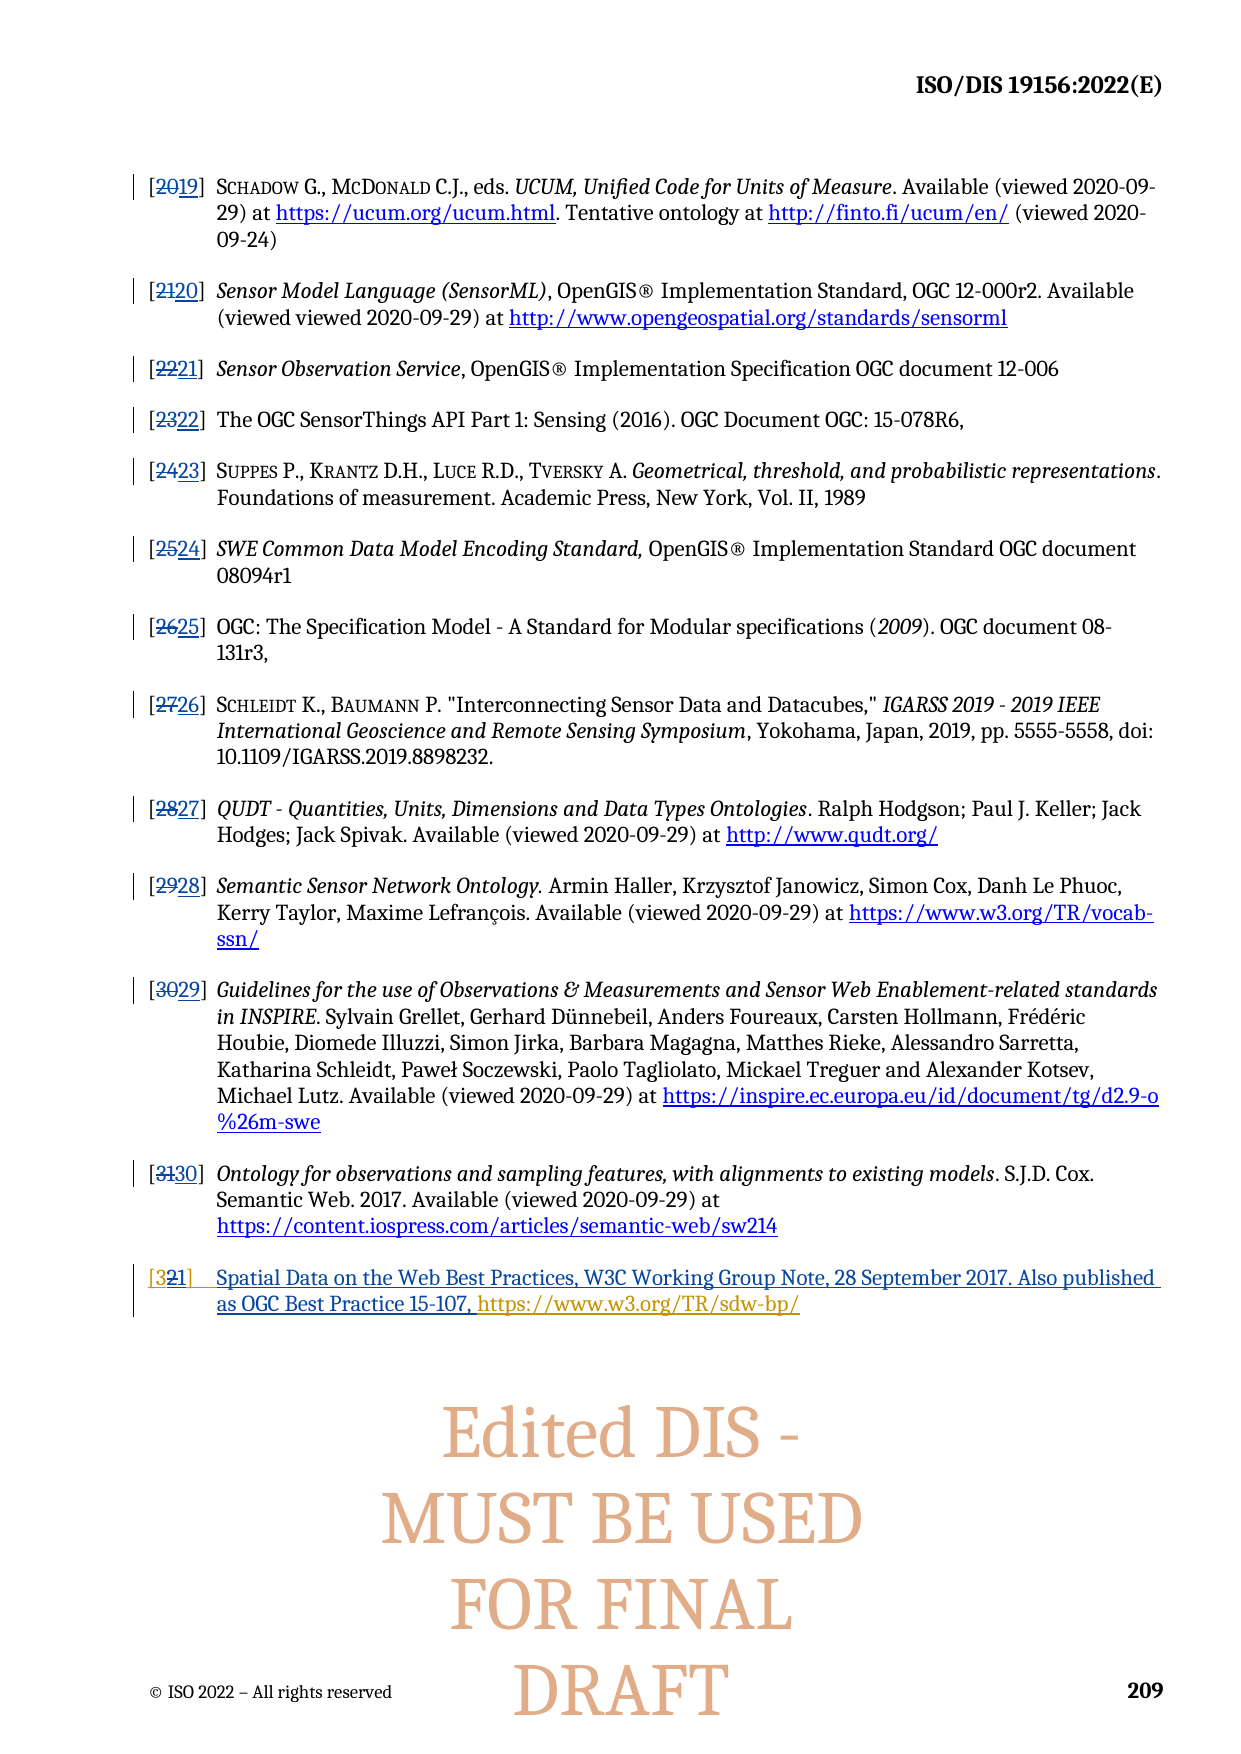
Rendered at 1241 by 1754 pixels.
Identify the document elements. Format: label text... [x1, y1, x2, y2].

text [] QUDT - Quantities, Units, Dimensions and Data Types Ontologies. Ralph Hodgson; Paul J. Keller; Jack Hodges; Jack Spivak. Available (viewed 2020-09-29) at http://www.qudt.org/ [148, 796, 1163, 848]
text [] Sensor Model Language (SensorML), OpenGIS® Implementation Standard, OGC 12-000r2. Available (viewed viewed 2020-09-29) at http://www.opengeospatial.org/standards/sensorml [148, 278, 1163, 331]
text [] Guidelines for the use of Observations & Measurements and Sensor Web Enablement-related standards in INSPIRE. Sylvain Grellet, Gerhard Dünnebeil, Anders Foureaux, Carsten Hollmann, Frédéric Houbie, Diomede Illuzzi, Simon Jirka, Barbara Magagna, Matthes Rieke, Alessandro Sarretta, Katharina Schleidt, Paweł Soczewski, Paolo Tagliolato, Mickael Treguer and Alexander Kotsev, Michael Lutz. Available (viewed 2020-09-29) at https://inspire.ec.europa.eu/id/document/tg/d2.9-o%26m-swe [148, 977, 1163, 1135]
text [] Ontology for observations and sampling features, with alignments to existing models. S.J.D. Cox. Semantic Web. 2017. Available (viewed 2020-09-29) at https://content.iospress.com/articles/semantic-web/sw214 [148, 1160, 1163, 1239]
text [] SWE Common Data Model Encoding Standard, OpenGIS® Implementation Standard OGC document 08094r1 [148, 536, 1163, 589]
text [] The OGC SensorThings API Part 1: Sensing (2016). OGC Document OGC: 15-078R6, [148, 407, 1163, 433]
text [] Schadow G., McDonald C.J., eds. UCUM, Unified Code for Units of Measure. Available (viewed 2020-09-29) at https://ucum.org/ucum.html. Tentative ontology at http://finto.fi/ucum/en/ (viewed 2020-09-24) [148, 174, 1163, 253]
text [] Schleidt K., Baumann P. "Interconnecting Sensor Data and Datacubes," IGARSS 2019 - 2019 IEEE International Geoscience and Remote Sensing Symposium, Yokohama, Japan, 2019, pp. 5555-5558, doi: 10.1109/IGARSS.2019.8898232. [148, 691, 1163, 771]
text [] Semantic Sensor Network Ontology. Armin Haller, Krzysztof Janowicz, Simon Cox, Danh Le Phuoc, Kerry Taylor, Maxime Lefrançois. Available (viewed 2020-09-29) at https://www.w3.org/TR/vocab-ssn/ [148, 873, 1163, 952]
text [] OGC: The Specification Model - A Standard for Modular specifications (2009). OGC document 08-131r3, [148, 614, 1163, 666]
text [] Sensor Observation Service, OpenGIS® Implementation Specification OGC document 12-006 [148, 356, 1163, 382]
text [] Suppes P., Krantz D.H., Luce R.D., Tversky A. Geometrical, threshold, and probabilistic representations. Foundations of measurement. Academic Press, New York, Vol. II, 1989 [148, 458, 1163, 511]
